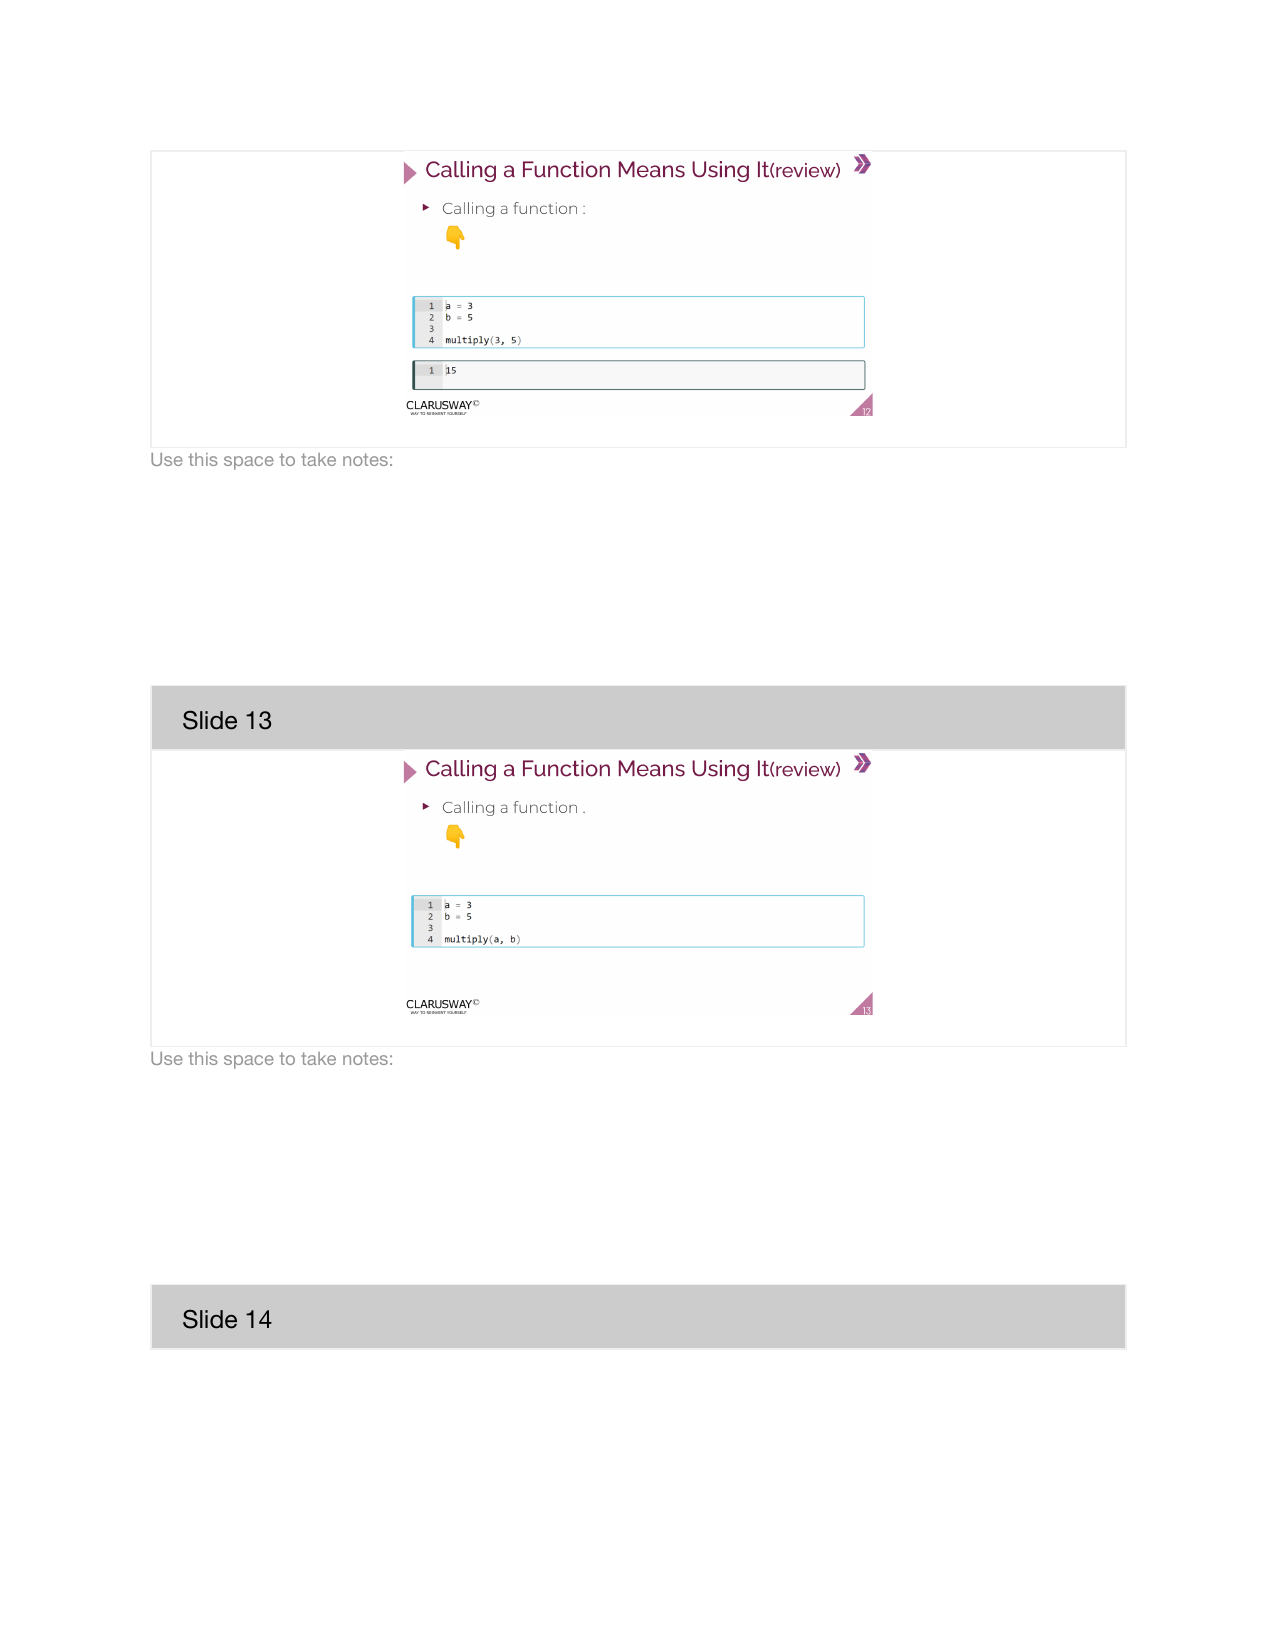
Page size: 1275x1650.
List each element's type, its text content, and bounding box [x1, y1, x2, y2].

table_cell [152, 152, 1125, 447]
picture [403, 750, 873, 1015]
text Use this space to take notes: [150, 1047, 1125, 1071]
picture [403, 151, 873, 416]
table_header Slide 13 [152, 686, 1125, 749]
text Use this space to take notes: [150, 448, 1125, 472]
table_header Slide 14 [152, 1285, 1125, 1348]
table_cell [152, 751, 1125, 1046]
